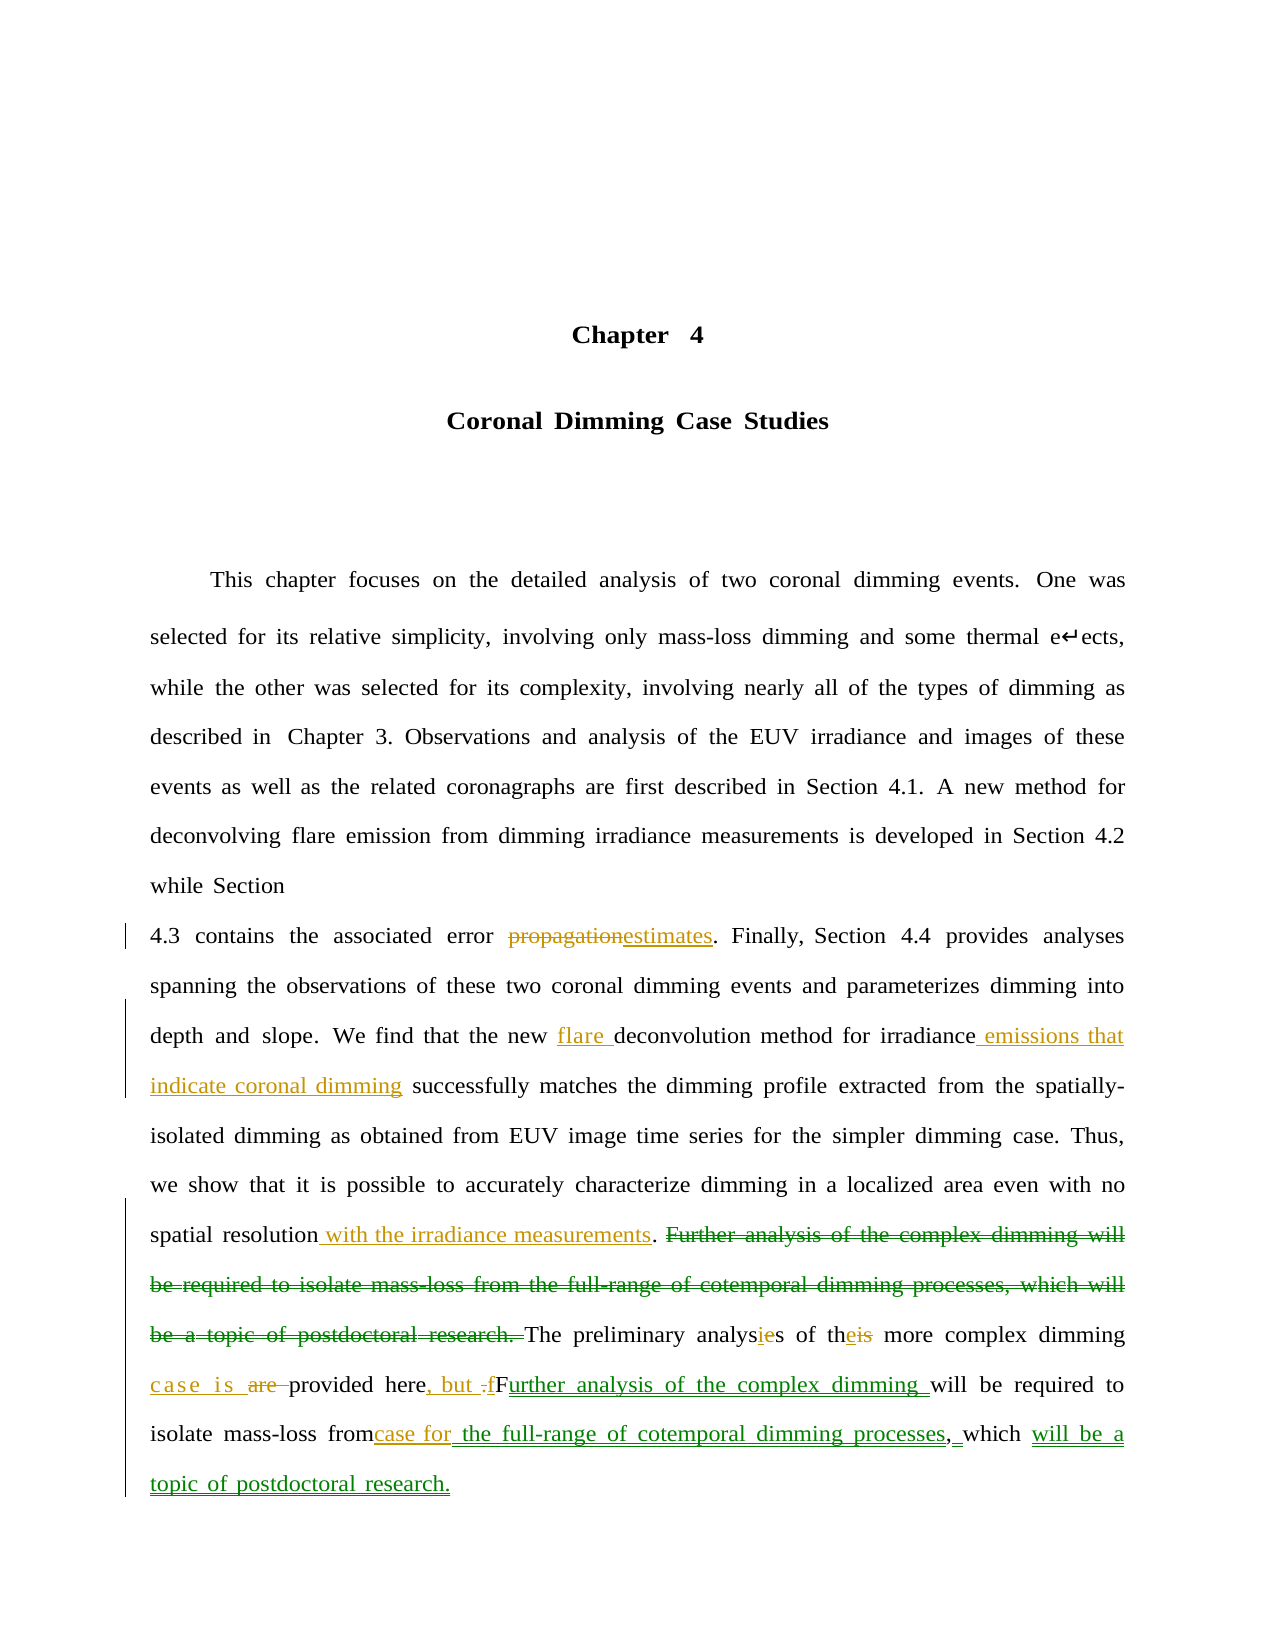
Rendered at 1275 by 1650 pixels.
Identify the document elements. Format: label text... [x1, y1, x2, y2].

text This chapter focuses on the detailed analysis of two coronal dimming events. One was selected for its relative simplicity, involving only mass-loss dimming and some thermal e↵ects, while the other was selected for its complexity, involving nearly all of the types of dimming as described in Chapter 3. Observations and analysis of the EUV irradiance and images of these events as well as the related coronagraphs are first described in Section 4.1. A new method for deconvolving flare emission from dimming irradiance measurements is developed in Section 4.2 while Section [150, 566, 1125, 898]
subtitle Chapter 4 [444, 320, 831, 349]
text 4.3 contains the associated error . Finally, Section 4.4 provides analyses spanning the observations of these two coronal dimming events and parameterizes dimming into depth and slope. We find that the new deconvolution method for irradiance successfully matches the dimming profile extracted from the spatially-isolated dimming as obtained from EUV image time series for the simpler dimming case. Thus, we show that it is possible to accurately characterize dimming in a localized area even with no spatial resolution. The preliminary analyss of th more complex dimming provided here [150, 1289, 1125, 1497]
text Coronal Dimming Case Studies [444, 406, 831, 434]
text 4.3 contains the associated error . Finally, Section 4.4 provides analyses spanning the observations of these two coronal dimming events and parameterizes dimming into depth and slope. We find that the new deconvolution method for irradiance successfully matches the dimming profile extracted from the spatially-isolated dimming as obtained from EUV image time series for the simpler dimming case. Thus, we show that it is possible to accurately characterize dimming in a localized area even with no spatial resolution. The preliminary analyss of th more complex dimming provided here [150, 922, 1125, 1285]
